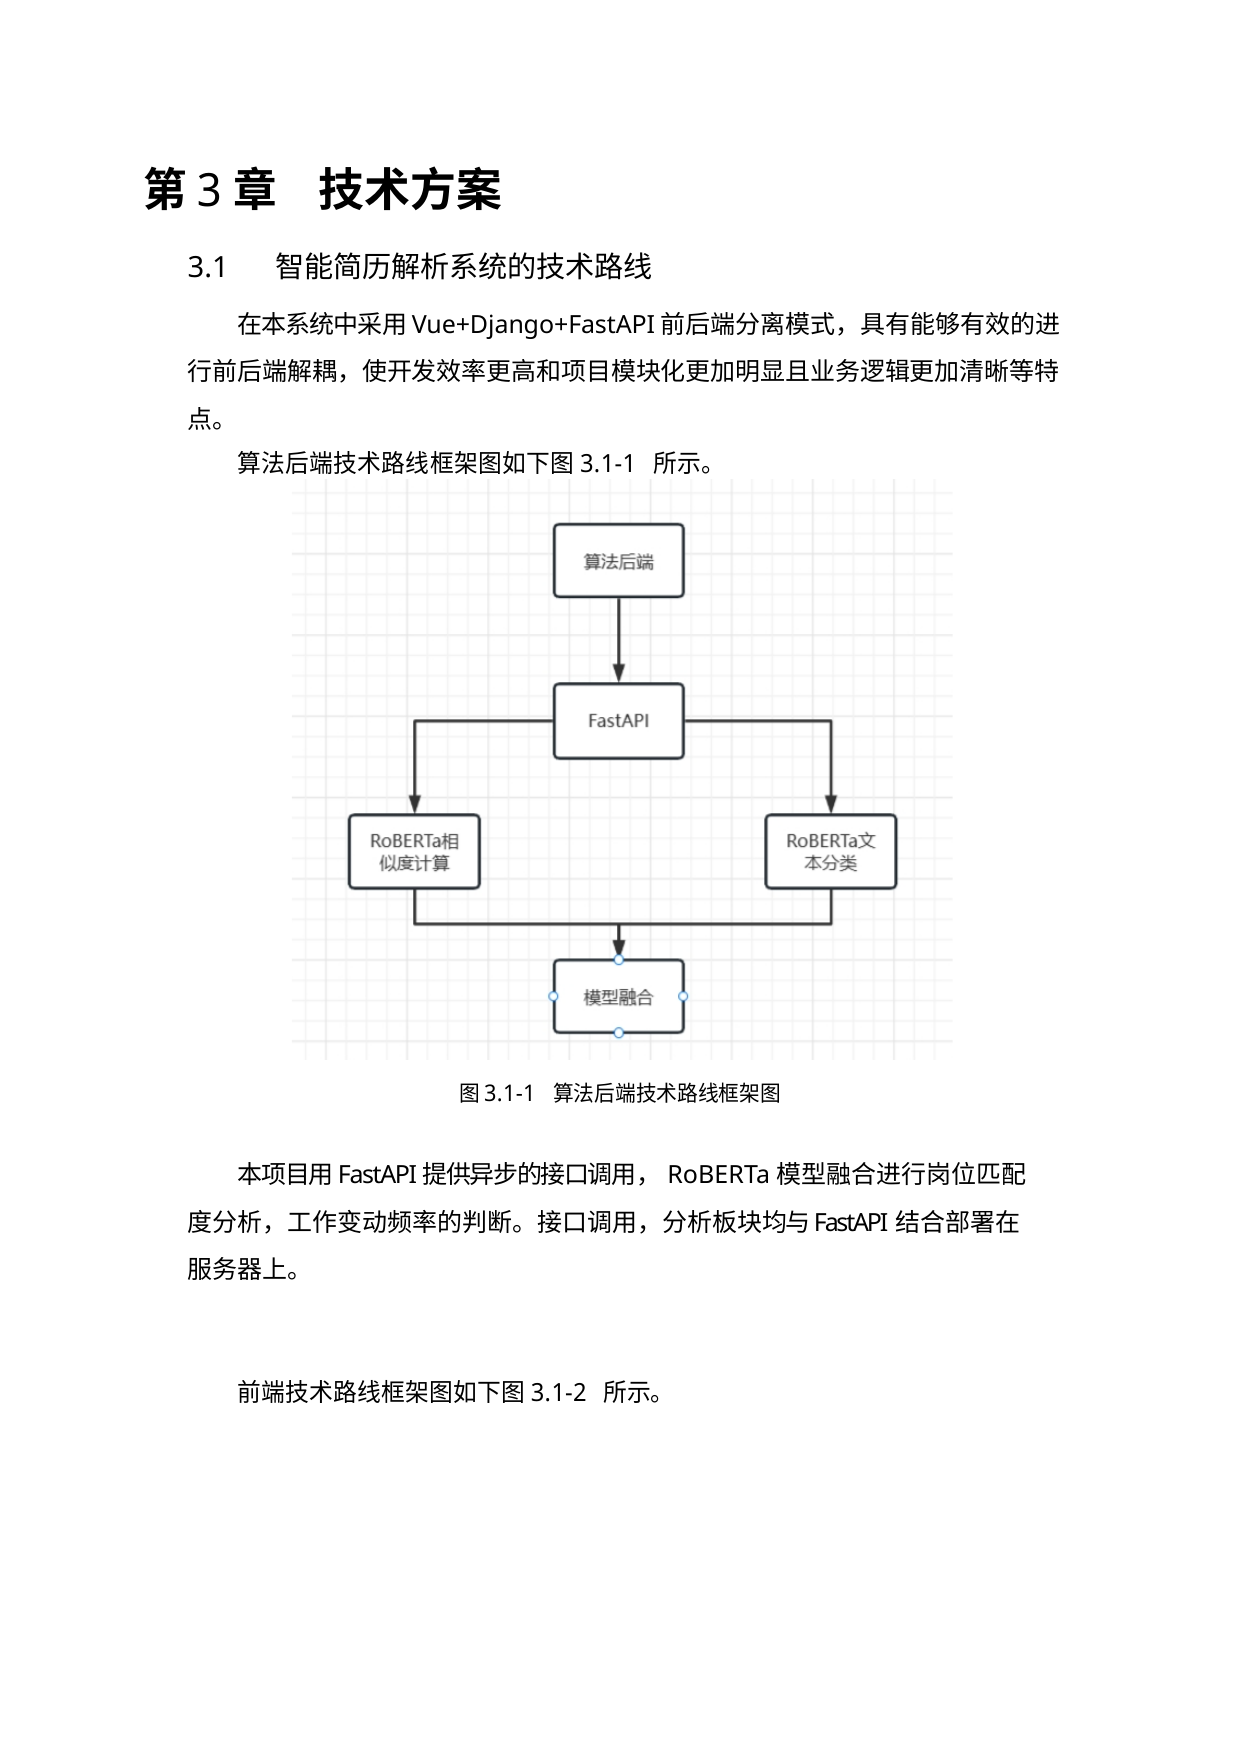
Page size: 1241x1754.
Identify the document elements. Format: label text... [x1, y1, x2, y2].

text 前端技术路线框架图如下图 3.1-2 所示。 [237, 1372, 1113, 1409]
text 在本系统中采用 Vue+Django+FastAPI前后端分离模式，具有能够有效的进行前后端解耦，使开发效率更高和项目模块化更加明显且业务逻辑更加清晰等特点。 [187, 304, 1063, 436]
text 图 3.1-1 算法后端技术路线框架图 [341, 1076, 899, 1108]
text 算法后端技术路线框架图如下图 3.1-1 所示。 [237, 447, 1113, 479]
subtitle 智能简历解析系统的技术路线 [187, 243, 1113, 286]
subtitle 第 3 章 技术方案 [143, 150, 1113, 220]
picture [291, 479, 953, 1060]
text 本项目用 FastAPI提供异步的接口调用， RoBERTa 模型融合进行岗位匹配度分析，工作变动频率的判断。接口调用，分析板块均与 FastAPI 结合部署在服务器上。 [187, 1155, 1044, 1286]
